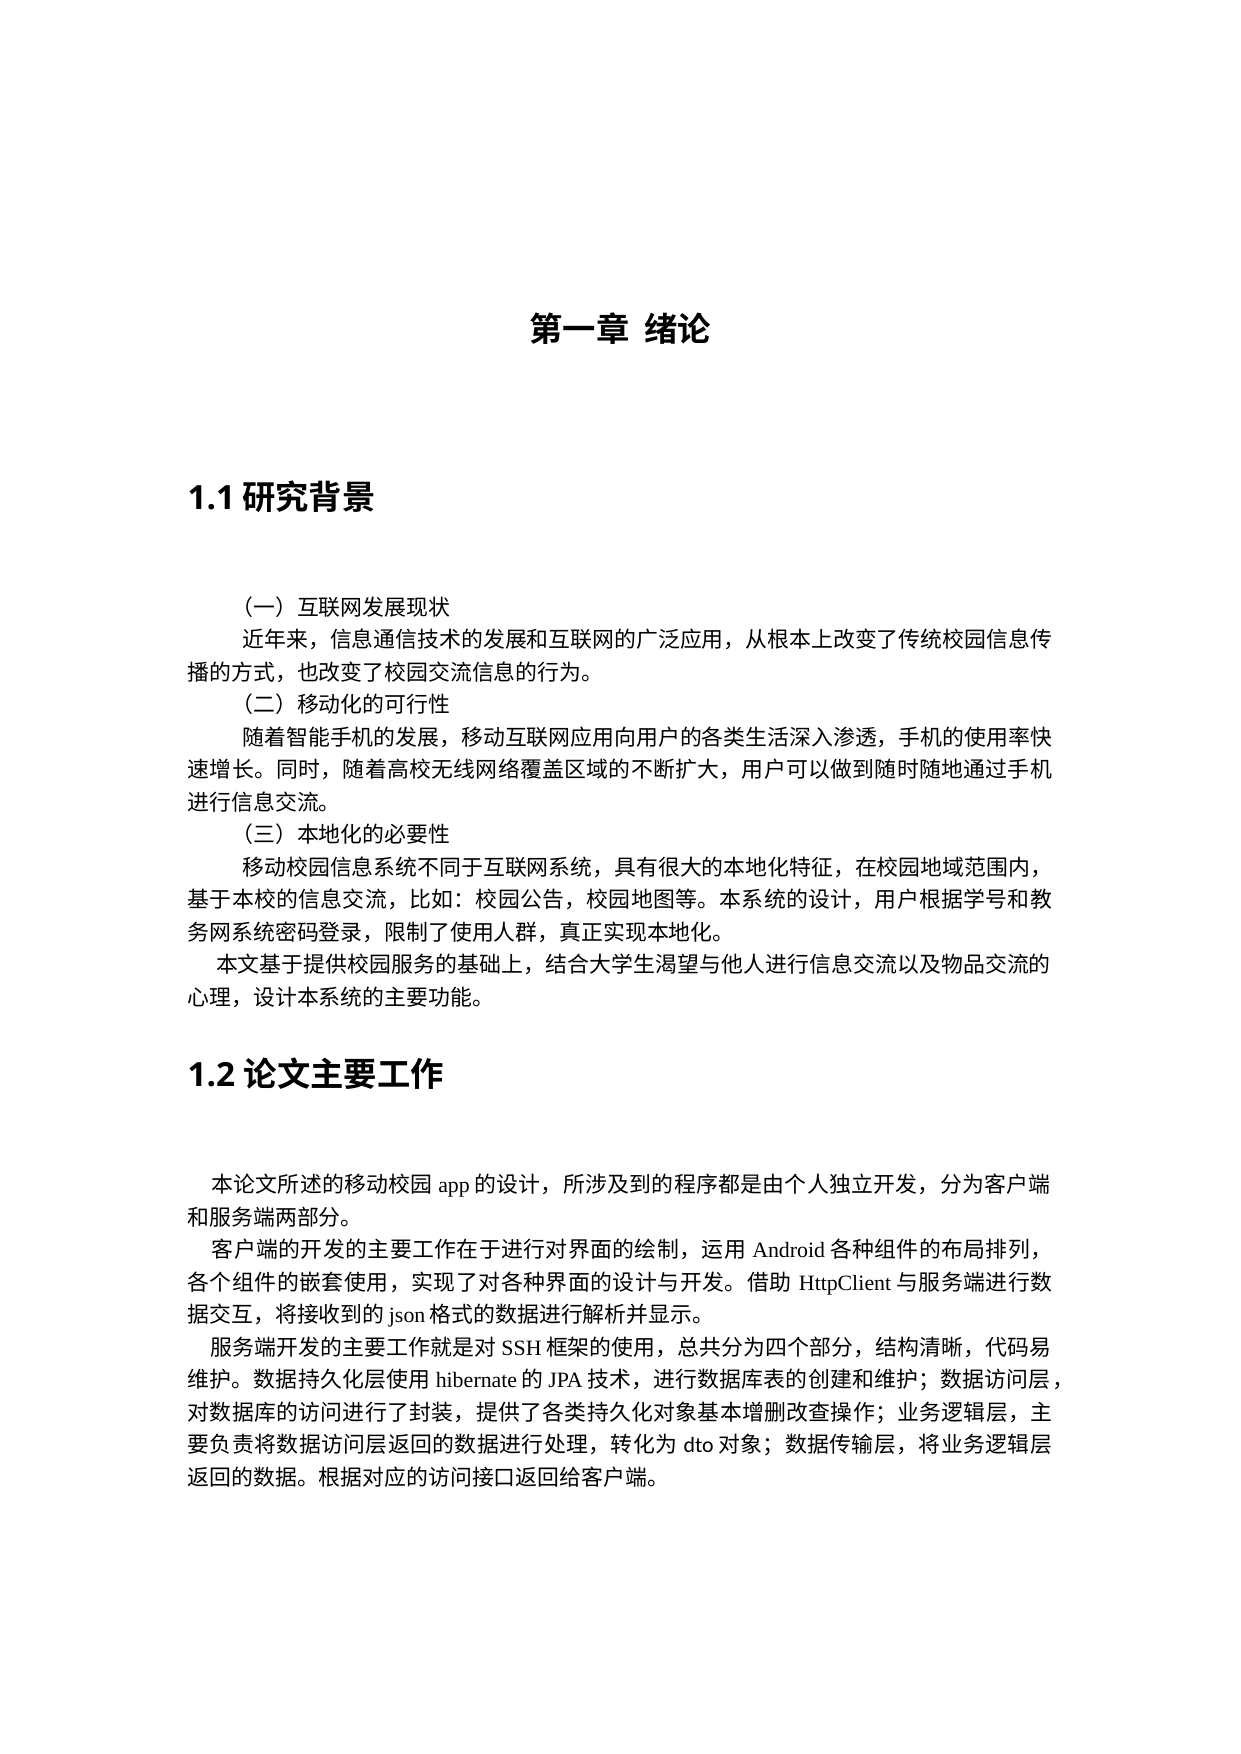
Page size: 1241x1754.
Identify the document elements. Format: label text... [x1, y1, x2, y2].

text （三）本地化的必要性 [187, 817, 1053, 849]
text 本文基于提供校园服务的基础上，结合大学生渴望与他人进行信息交流以及物品交流的心理，设计本系统的主要功能。 [187, 947, 1053, 1012]
text （一）互联网发展现状 [187, 589, 1053, 622]
text 近年来，信息通信技术的发展和互联网的广泛应用，从根本上改变了传统校园信息传播的方式，也改变了校园交流信息的行为。 [187, 622, 1053, 687]
text 移动校园信息系统不同于互联网系统，具有很大的本地化特征，在校园地域范围内，基于本校的信息交流，比如：校园公告，校园地图等。本系统的设计，用户根据学号和教务网系统密码登录，限制了使用人群，真正实现本地化。 [187, 849, 1053, 947]
text 本论文所述的移动校园app的设计，所涉及到的程序都是由个人独立开发，分为客户端和服务端两部分。 [187, 1167, 1053, 1232]
text 服务端开发的主要工作就是对SSH框架的使用，总共分为四个部分，结构清晰，代码易维护。数据持久化层使用hibernate的JPA技术，进行数据库表的创建和维护；数据访问层，对数据库的访问进行了封装，提供了各类持久化对象基本增删改查操作；业务逻辑层，主要负责将数据访问层返回的数据进行处理，转化为dto对象；数据传输层，将业务逻辑层返回的数据。根据对应的访问接口返回给客户端。 [187, 1329, 1053, 1492]
text 随着智能手机的发展，移动互联网应用向用户的各类生活深入渗透，手机的使用率快速增长。同时，随着高校无线网络覆盖区域的不断扩大，用户可以做到随时随地通过手机进行信息交流。 [187, 719, 1053, 817]
text （二）移动化的可行性 [187, 687, 1053, 719]
subtitle 第一章 绪论 [187, 295, 1053, 360]
subtitle 1.1研究背景 [187, 462, 1053, 527]
subtitle 1.2 论文主要工作 [187, 1039, 1053, 1104]
text 客户端的开发的主要工作在于进行对界面的绘制，运用Android各种组件的布局排列，各个组件的嵌套使用，实现了对各种界面的设计与开发。借助HttpClient与服务端进行数据交互，将接收到的json格式的数据进行解析并显示。 [187, 1232, 1053, 1329]
